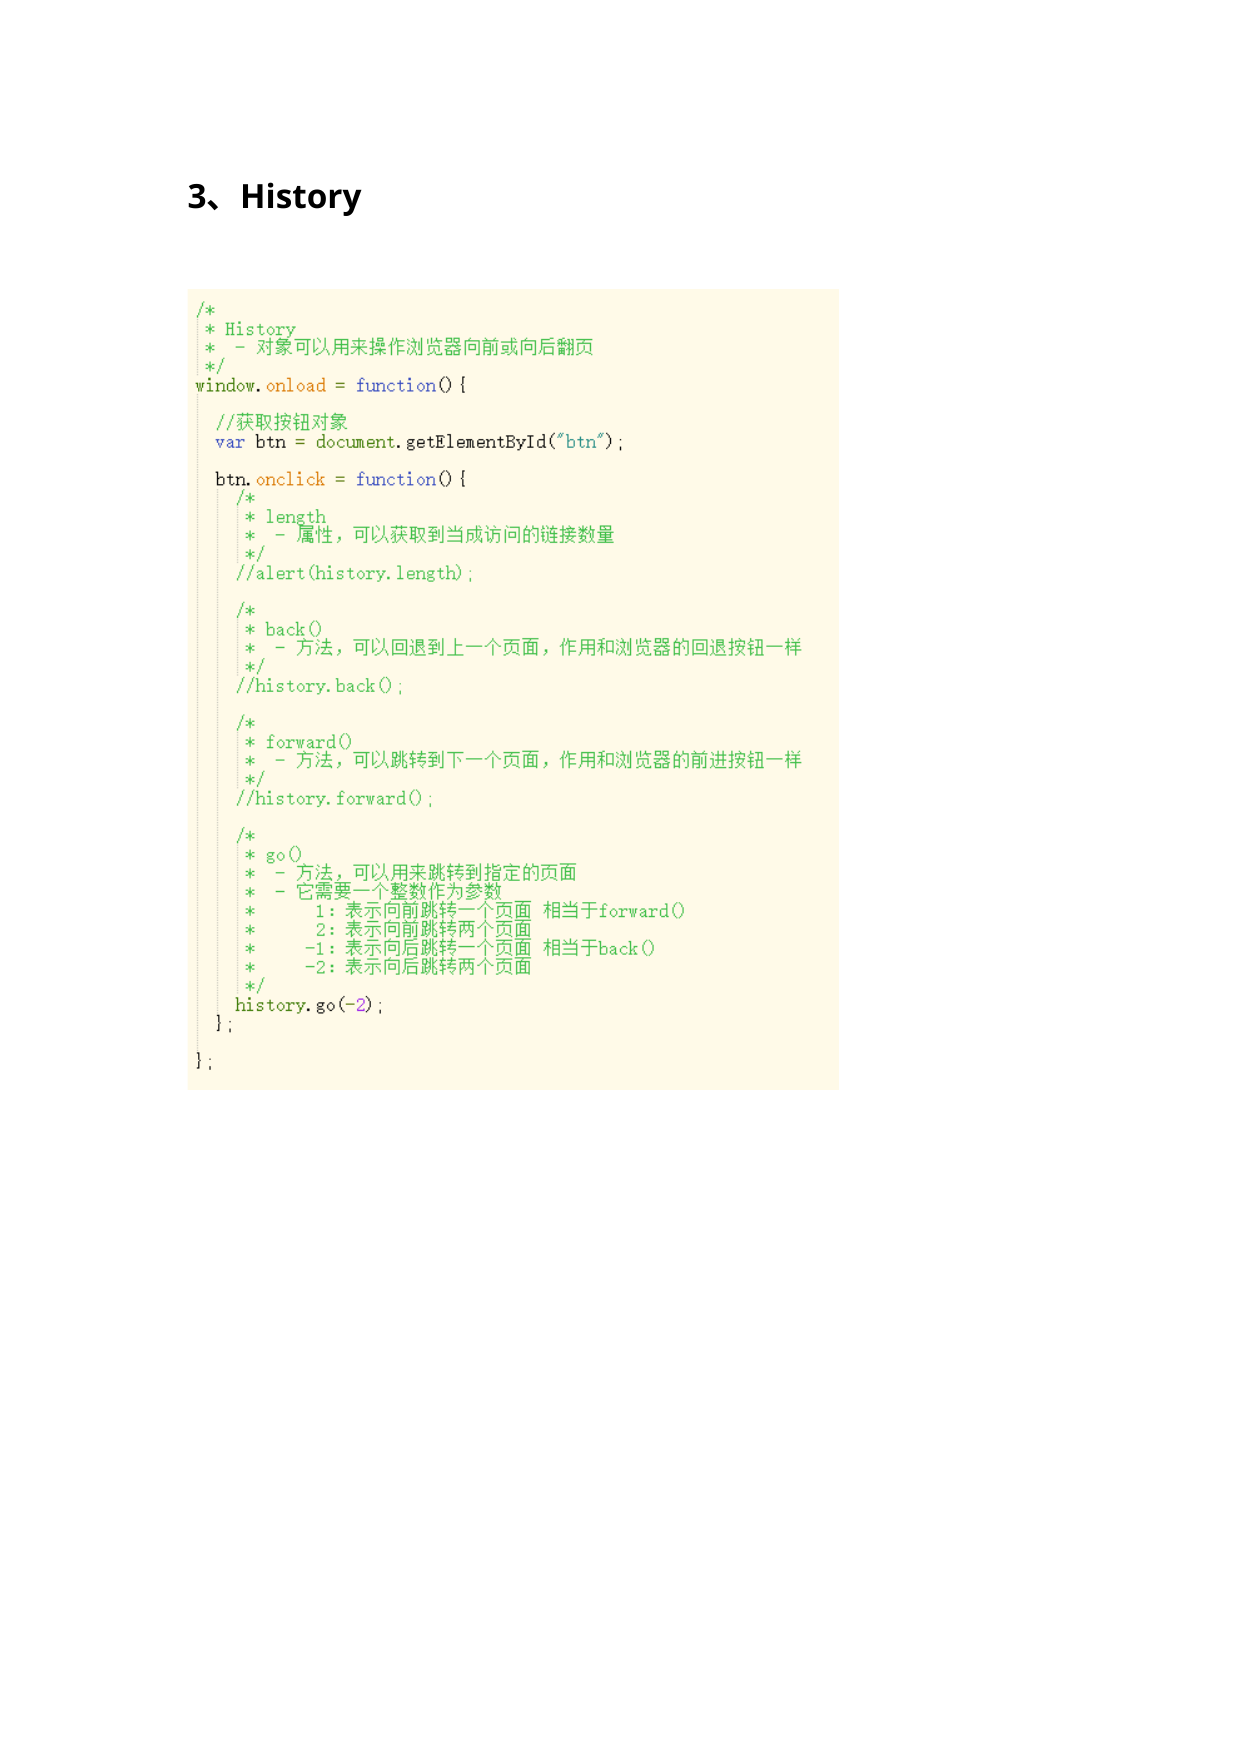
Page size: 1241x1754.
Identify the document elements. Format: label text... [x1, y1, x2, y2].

picture [187, 289, 839, 1090]
subtitle 3、History [187, 162, 1053, 227]
